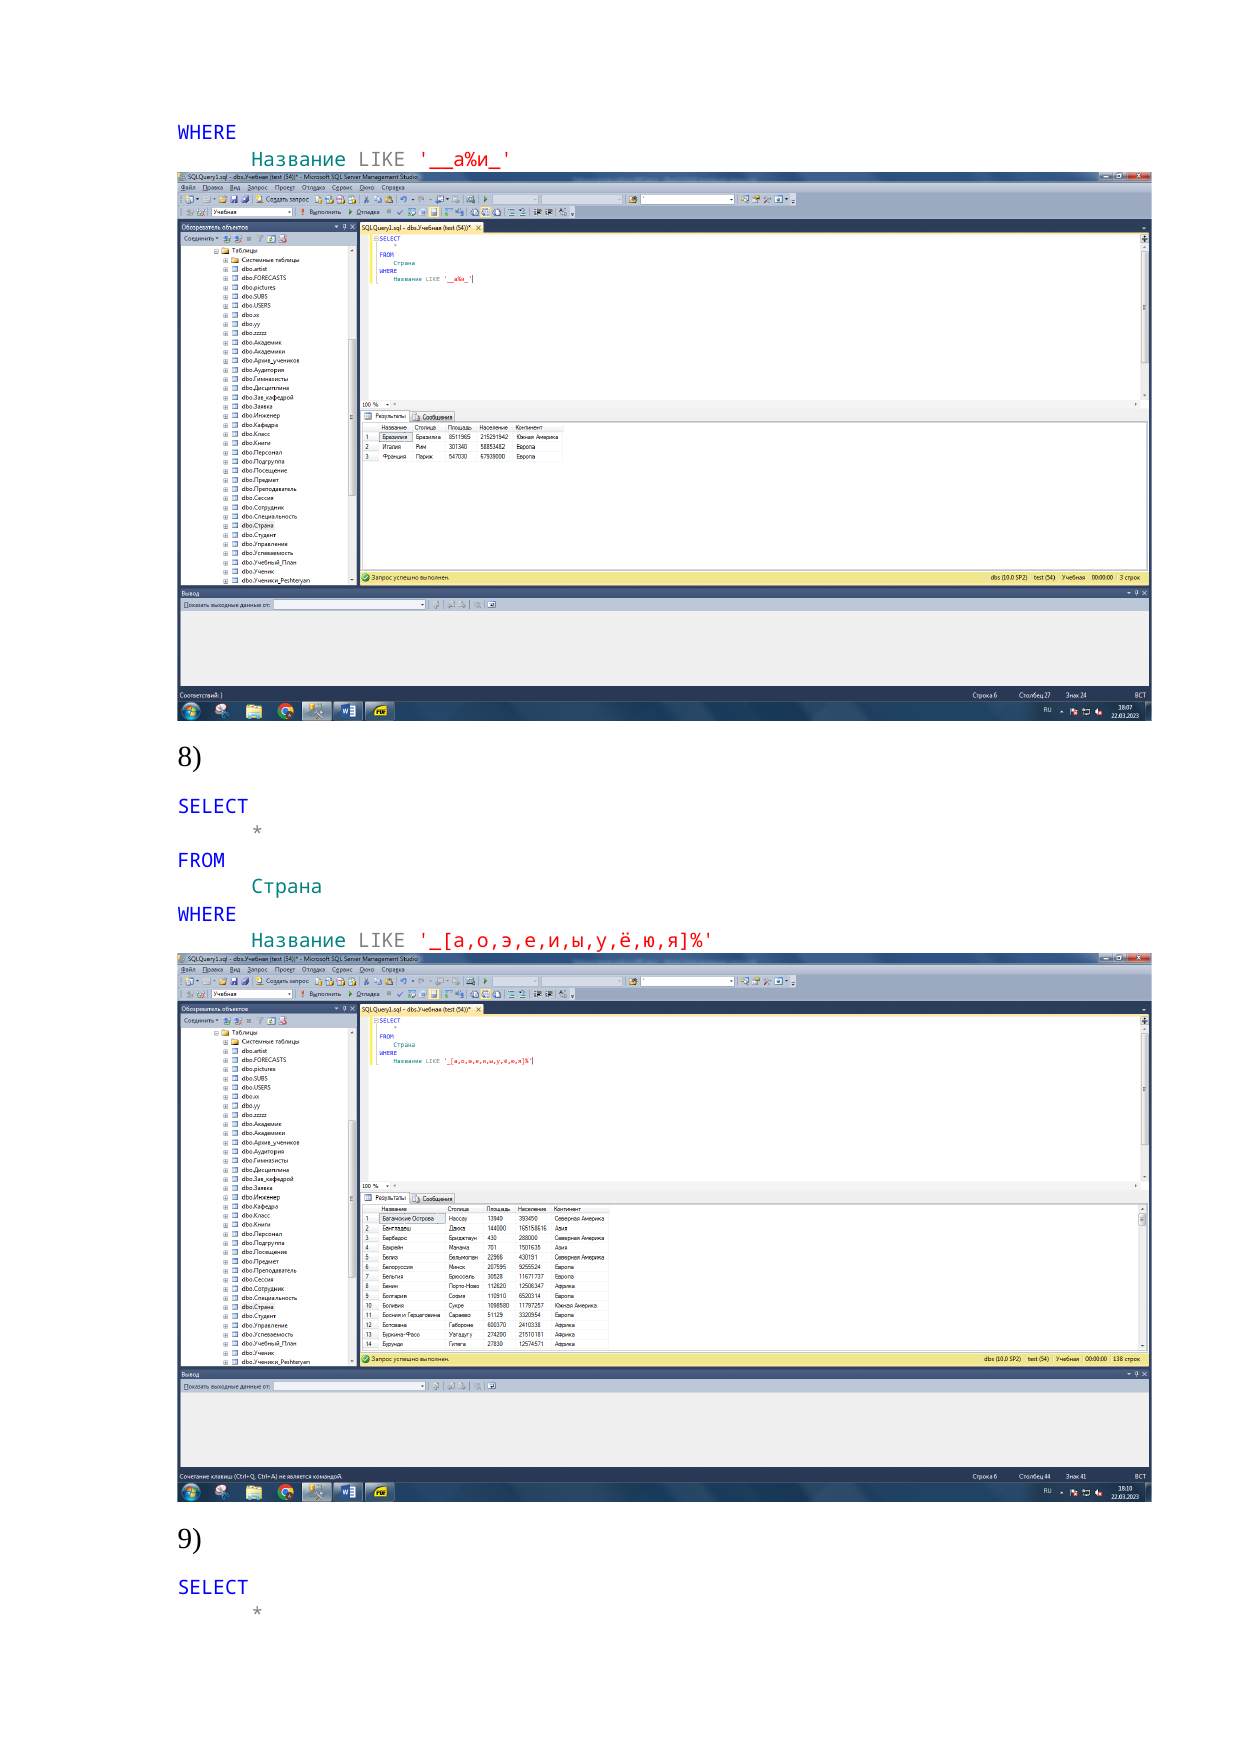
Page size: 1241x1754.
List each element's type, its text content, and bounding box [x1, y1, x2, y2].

text Название LIKE '__а%и_' [177, 145, 1152, 172]
text WHERE [177, 118, 1152, 145]
text * [177, 1601, 1152, 1627]
text SELECT [177, 792, 1152, 819]
text Название LIKE '_[а,о,э,е,и,ы,у,ё,ю,я]%' [177, 927, 1152, 953]
text * [177, 819, 1152, 846]
text SELECT [177, 1573, 1152, 1601]
picture [177, 172, 1152, 721]
text FROM [177, 846, 1152, 873]
text WHERE [177, 900, 1152, 927]
picture [177, 953, 1152, 1502]
text Страна [177, 873, 1152, 900]
text 8) [177, 739, 1152, 773]
text 9) [177, 1521, 1152, 1554]
